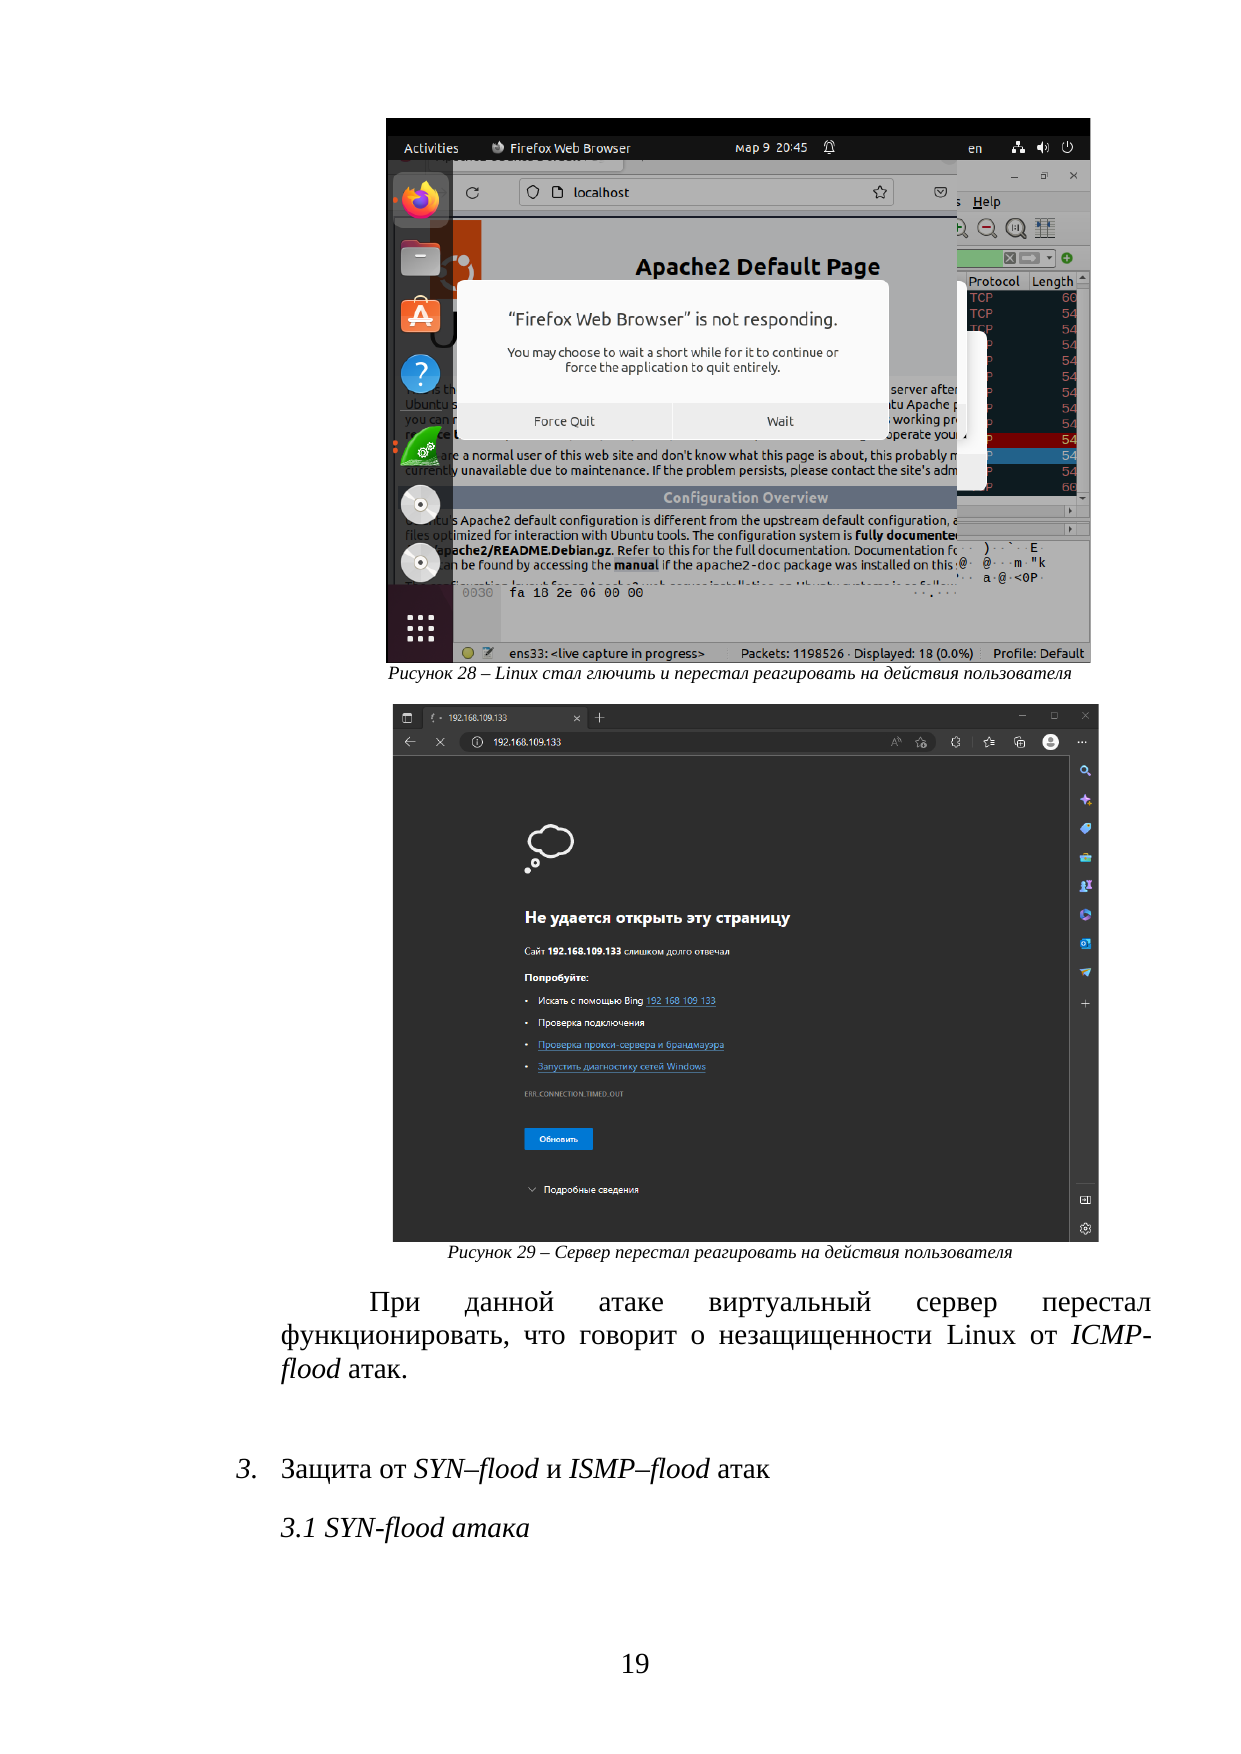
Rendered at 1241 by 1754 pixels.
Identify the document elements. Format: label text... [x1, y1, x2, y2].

list Защита от SYN–flood и ISMP–flood атак [236, 1452, 1152, 1485]
text При данной атаке виртуальный сервер перестал функционировать, что говорит о незащищенности Linux от ICMP-flood атак. [281, 1284, 1152, 1384]
picture [386, 118, 1091, 663]
picture [392, 704, 1099, 1242]
text Рисунок 29 – Сервер перестал реагировать на действия пользователя [118, 1241, 1152, 1263]
text Рисунок 28 – Linux стал глючить и перестал реагировать на действия пользователя [118, 662, 1152, 684]
list 3.1 SYN-flood атака [281, 1510, 1152, 1544]
